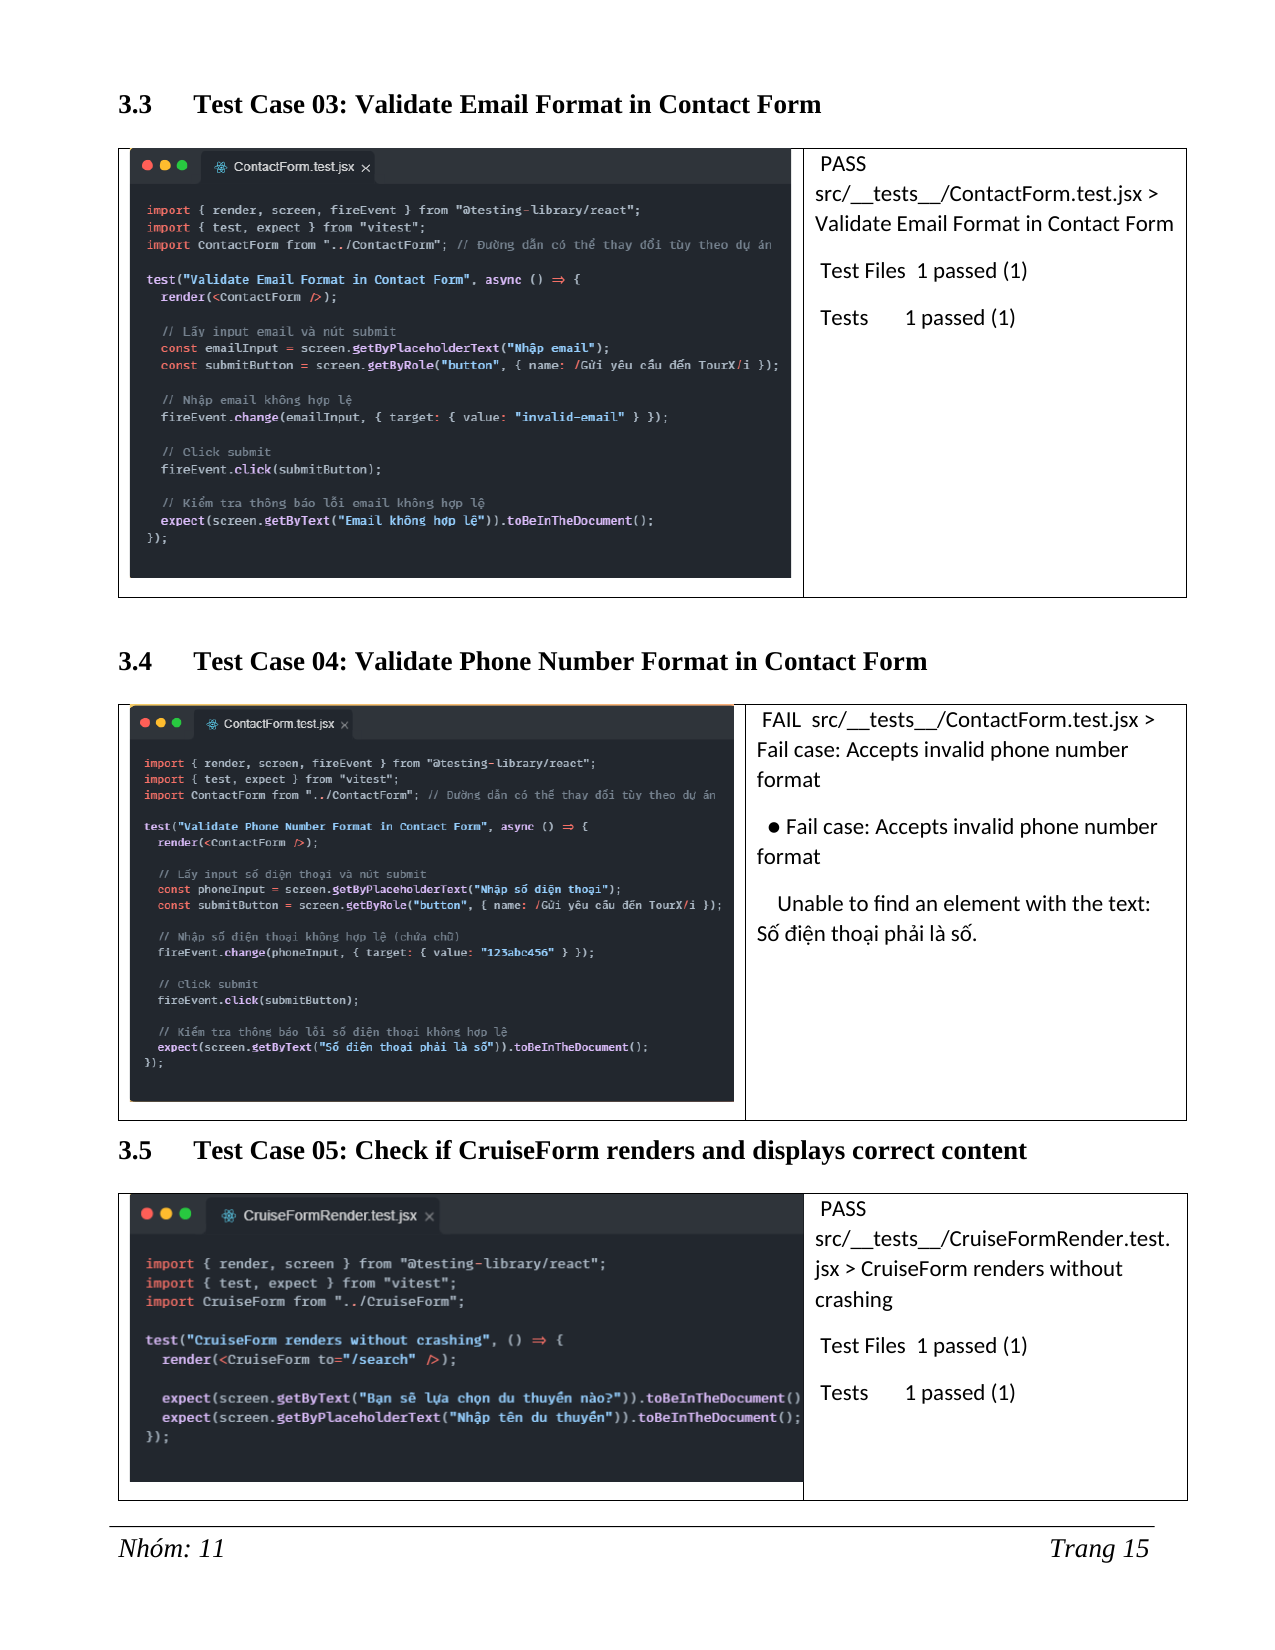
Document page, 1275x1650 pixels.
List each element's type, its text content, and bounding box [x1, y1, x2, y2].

table_header [119, 705, 745, 1120]
subtitle Test Case 03: Validate Email Format in Contact Form [118, 89, 1186, 120]
table_header [119, 149, 803, 597]
table_header [119, 1194, 803, 1500]
picture [129, 1194, 804, 1482]
table_header PASS src/__tests__/ContactForm.test.jsx > Validate Email Format in Contact Form Test Files 1 passed (1) Tests 1 passed (1) [804, 149, 1186, 597]
table_header FAIL src/__tests__/ContactForm.test.jsx > Fail case: Accepts invalid phone number format ● Fail case: Accepts invalid phone number format Unable to find an element with the text: Số điện thoại phải là số. [746, 705, 1186, 1120]
picture [129, 704, 734, 1102]
subtitle Test Case 05: Check if CruiseForm renders and displays correct content [118, 1134, 1186, 1165]
table_header PASS src/__tests__/CruiseFormRender.test.jsx > CruiseForm renders without crashing Test Files 1 passed (1) Tests 1 passed (1) [804, 1194, 1187, 1500]
picture [129, 148, 792, 578]
subtitle Test Case 04: Validate Phone Number Format in Contact Form [118, 644, 1186, 676]
